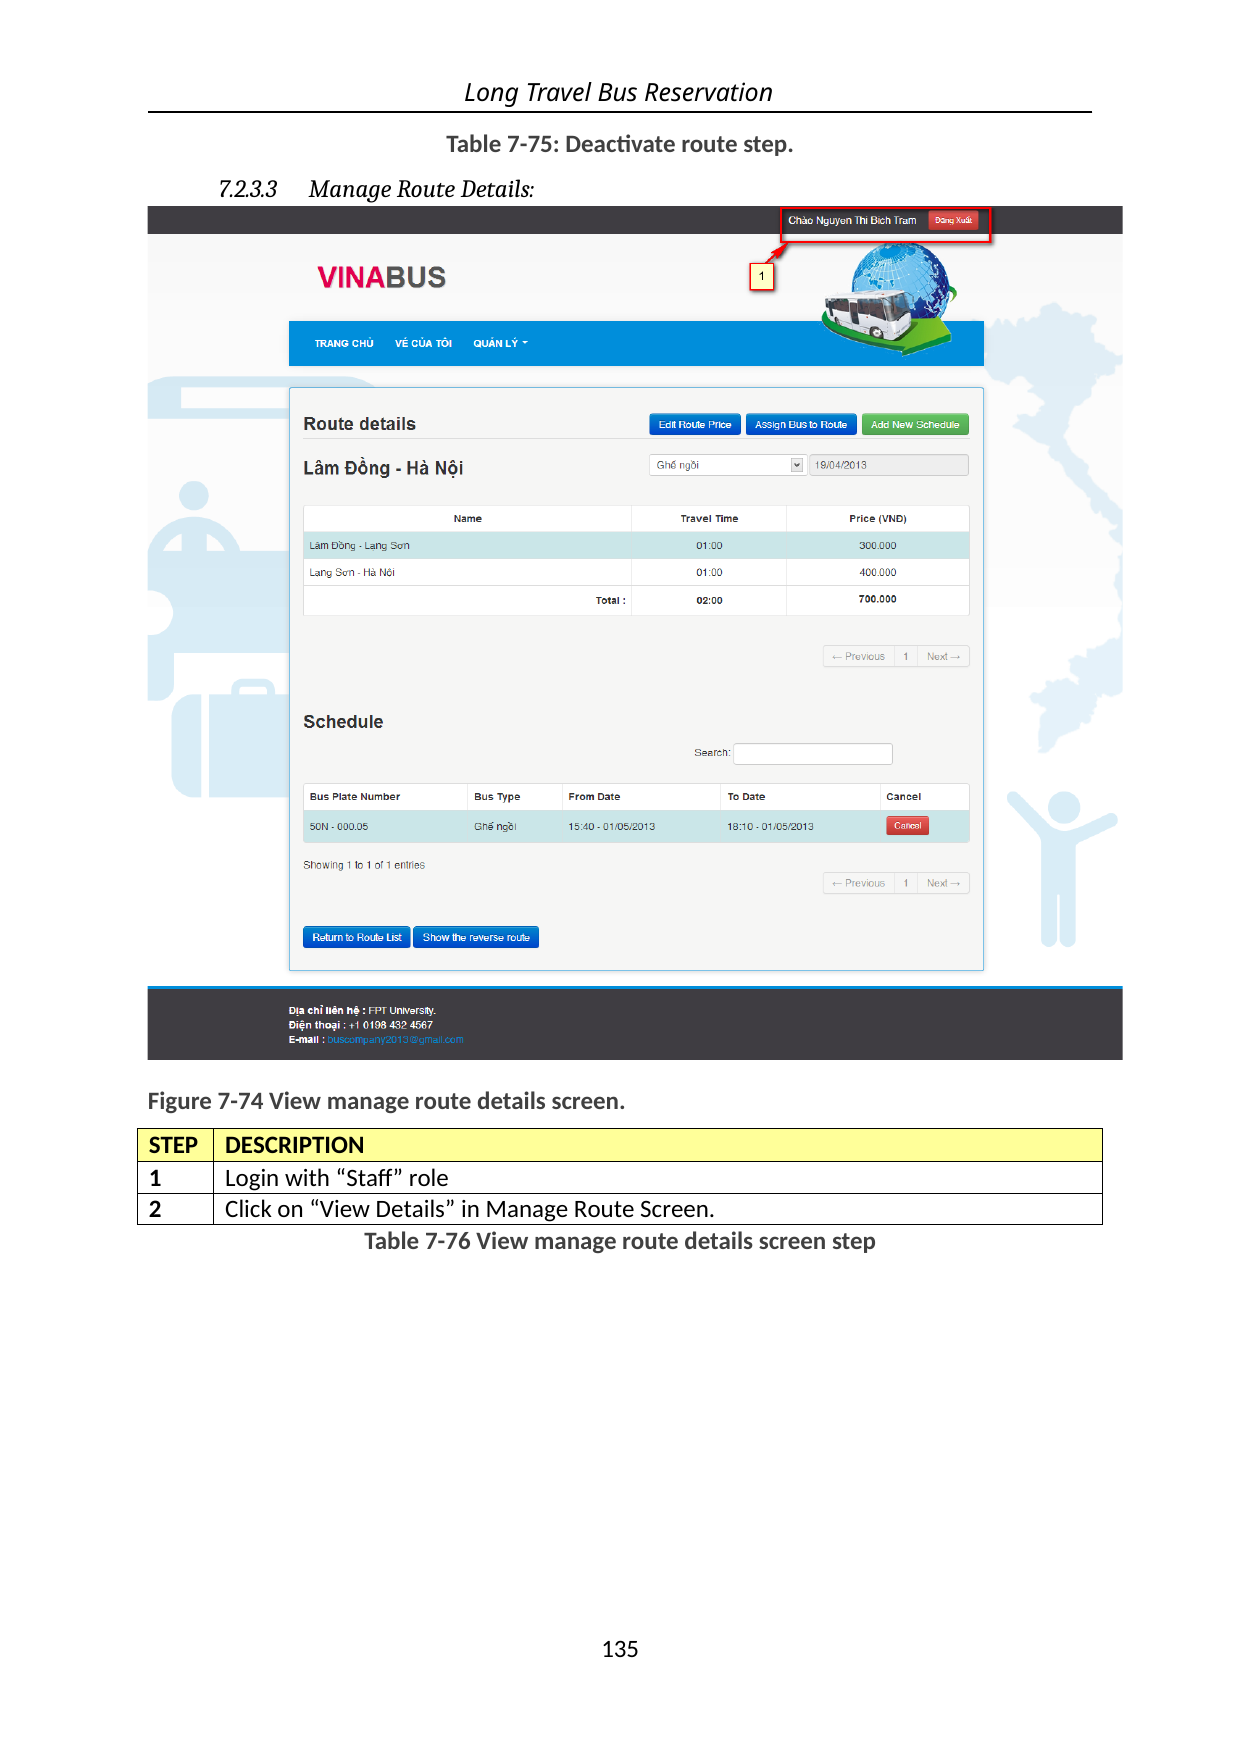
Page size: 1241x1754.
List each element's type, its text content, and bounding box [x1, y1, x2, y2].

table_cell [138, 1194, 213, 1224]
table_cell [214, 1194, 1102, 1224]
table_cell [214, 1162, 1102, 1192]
subtitle Manage Route Details: [218, 175, 1092, 204]
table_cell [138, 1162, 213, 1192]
picture [147, 206, 1123, 1060]
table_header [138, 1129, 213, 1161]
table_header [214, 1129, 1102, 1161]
